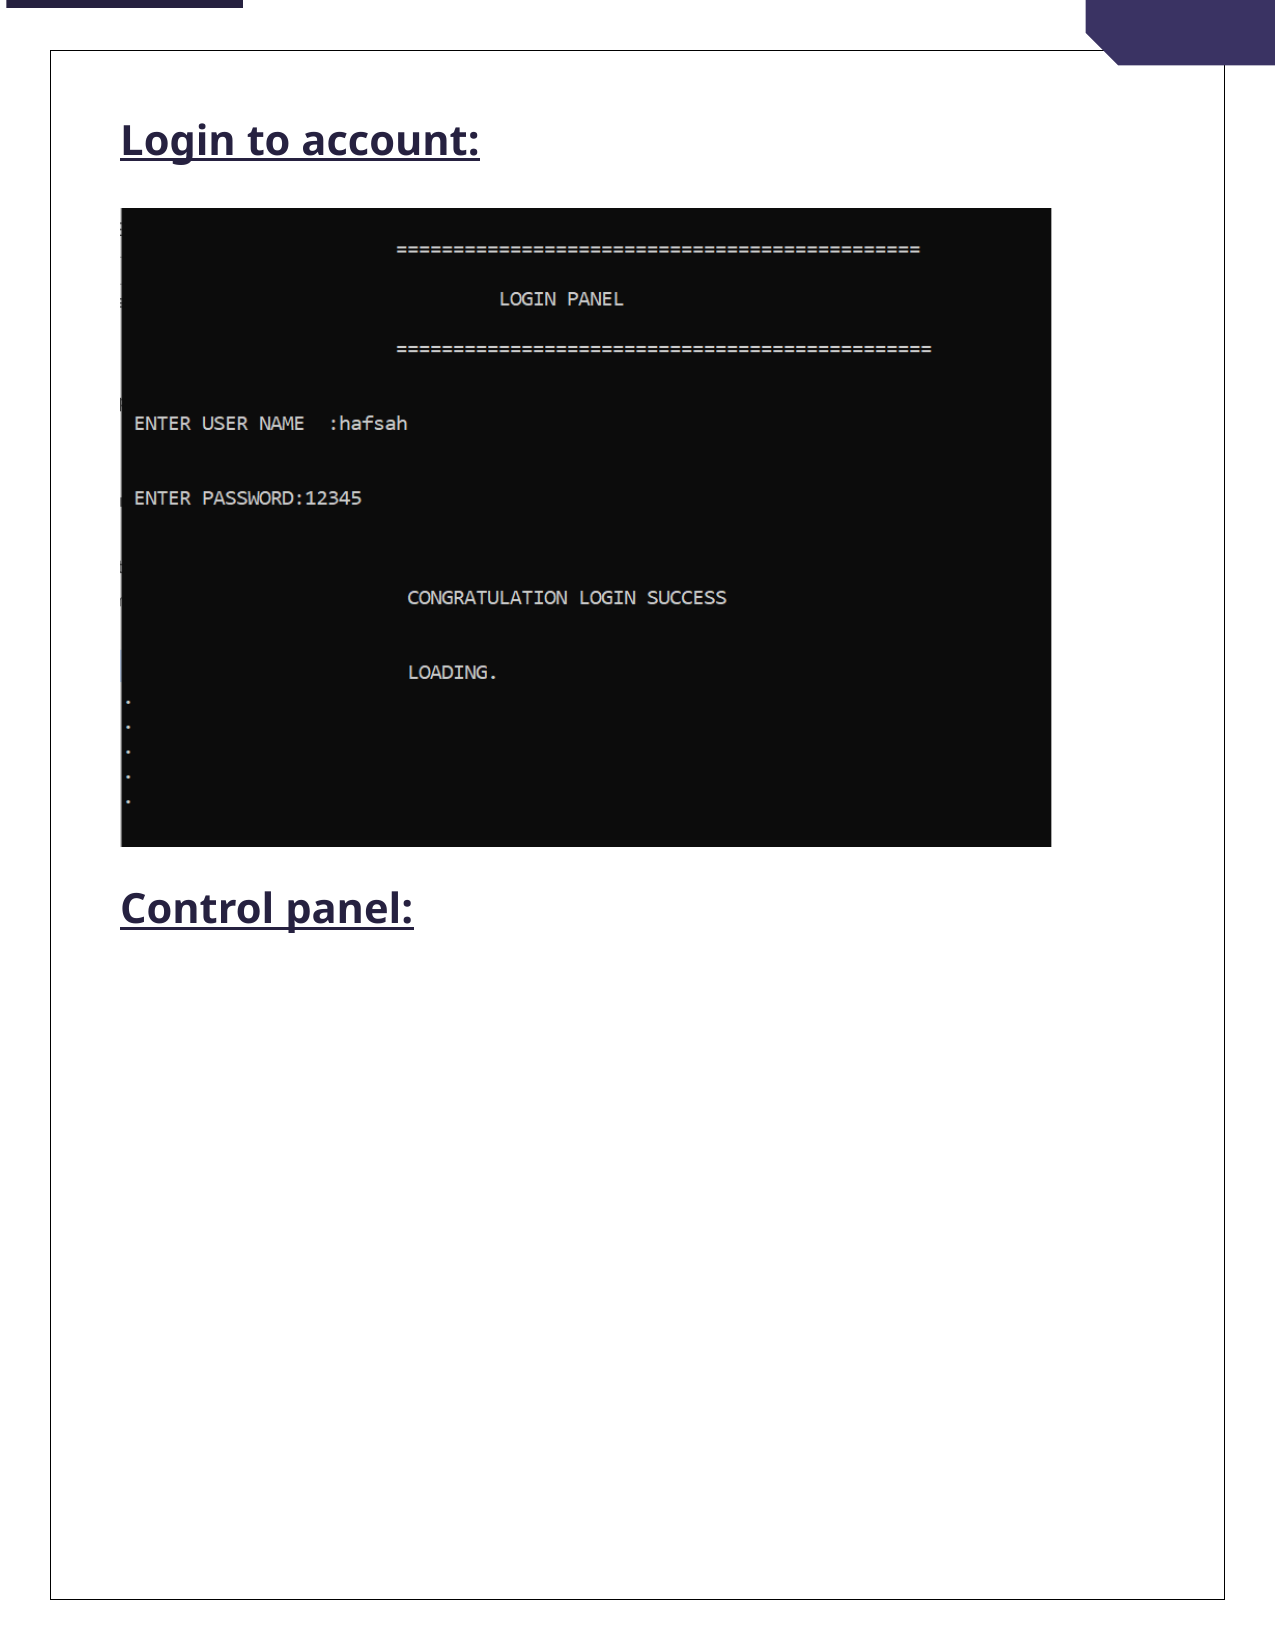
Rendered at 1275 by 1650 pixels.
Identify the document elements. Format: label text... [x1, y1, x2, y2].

text Login to account: [120, 110, 1155, 167]
picture [120, 208, 1052, 847]
text Control panel: [120, 879, 1155, 936]
